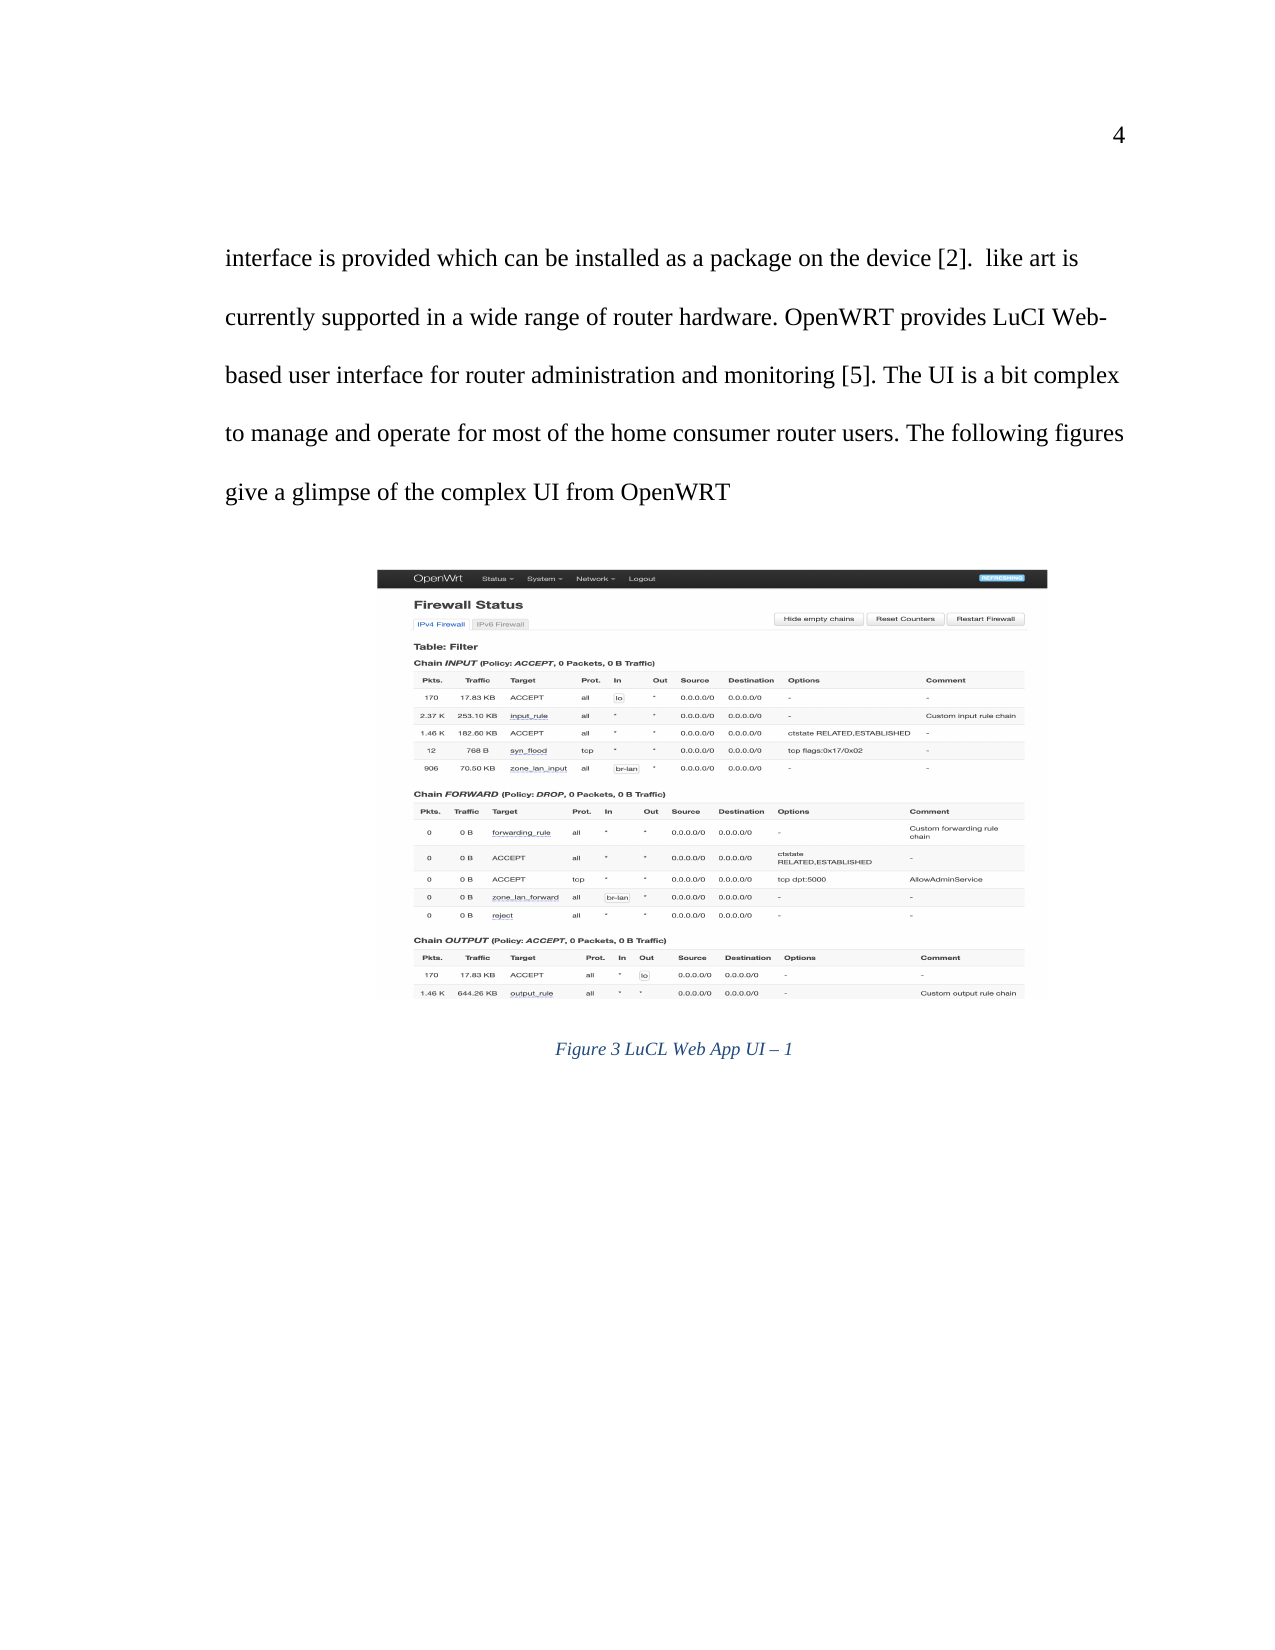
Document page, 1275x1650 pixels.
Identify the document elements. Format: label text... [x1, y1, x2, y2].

picture [377, 569, 1048, 999]
text Figure LuCL Web App UI – 1 [225, 1038, 1125, 1060]
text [225, 220, 1125, 512]
